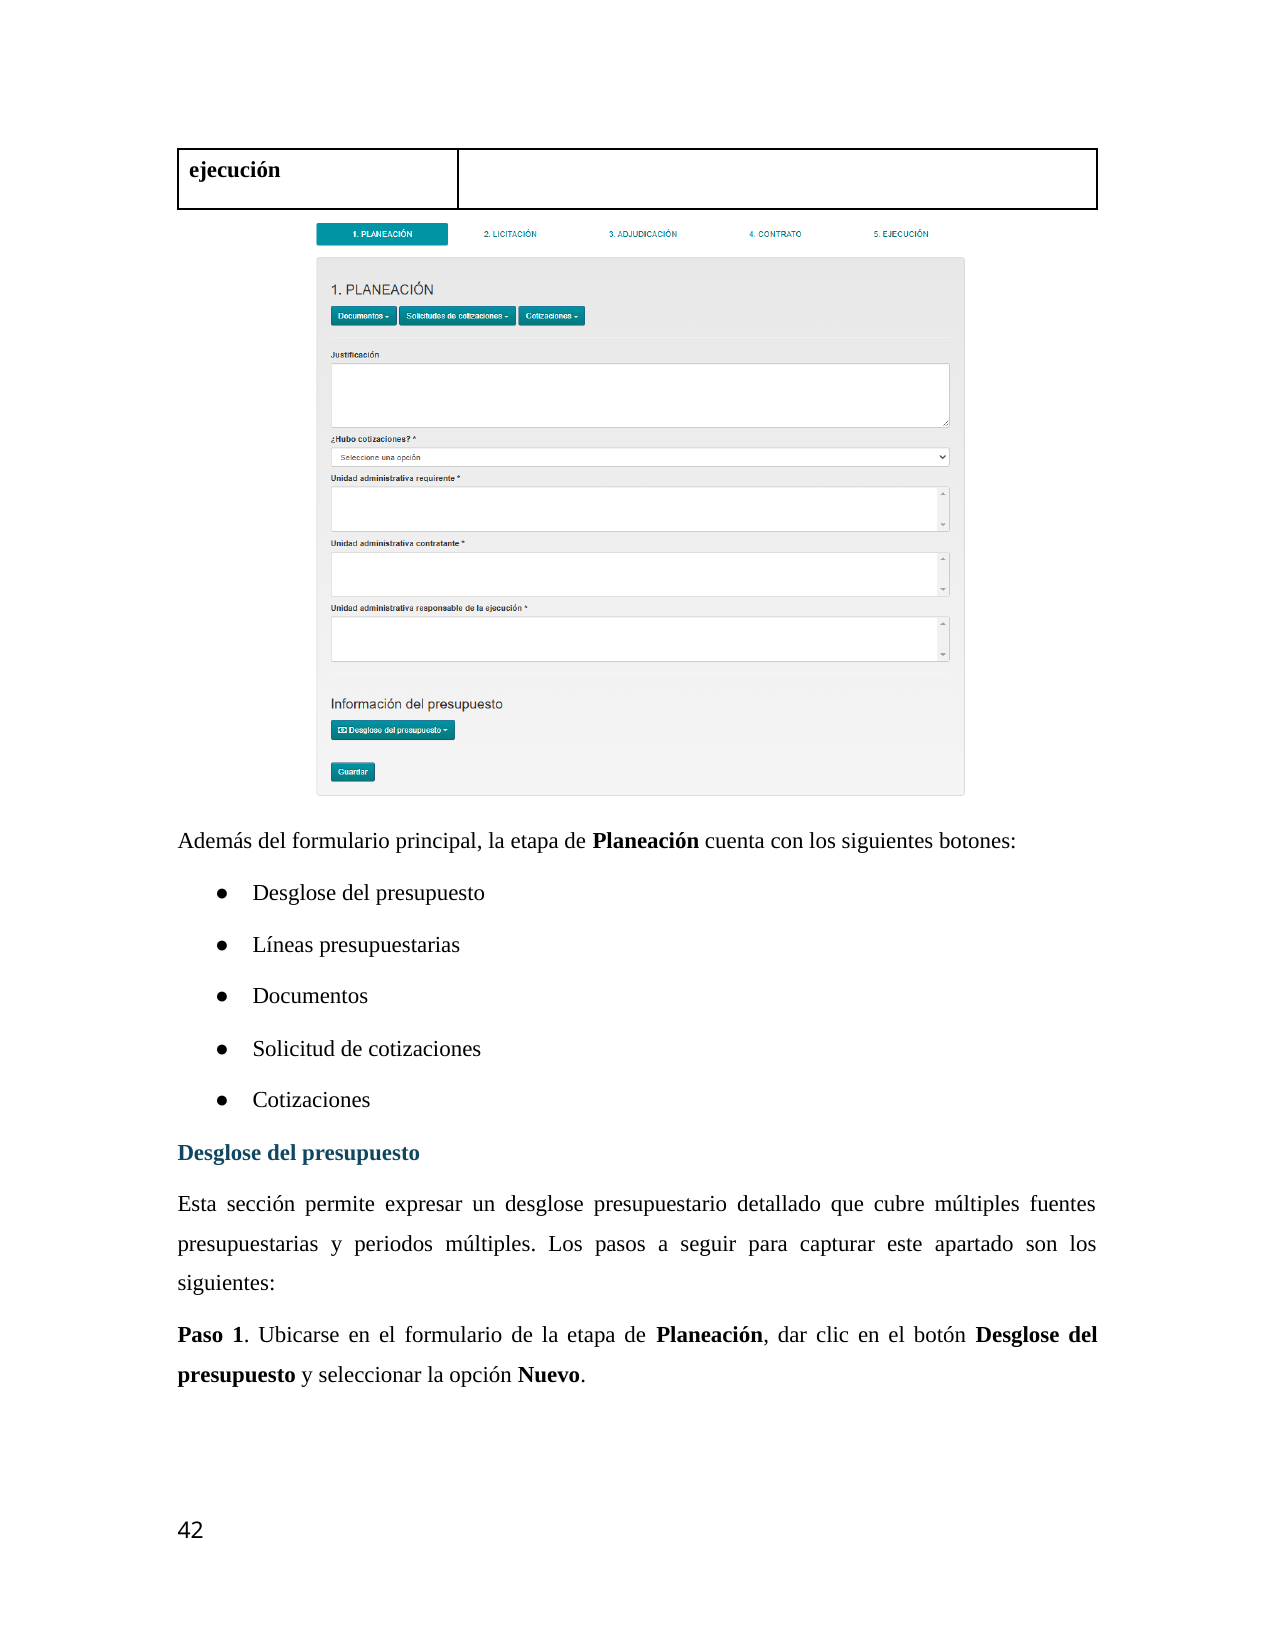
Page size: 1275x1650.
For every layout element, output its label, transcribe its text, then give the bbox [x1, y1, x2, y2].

picture [307, 216, 968, 799]
text Esta sección permite expresar un desglose presupuestario detallado que cubre múltiples fuentes presupuestarias y periodos múltiples. Los pasos a seguir para capturar este apartado son los siguientes: [177, 1191, 1098, 1296]
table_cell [179, 150, 457, 208]
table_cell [459, 150, 1096, 208]
subtitle Desglose del presupuesto [177, 1138, 1098, 1165]
text Paso 1. Ubicarse en el formulario de la etapa de Planeación, dar clic en el botón Desglose del presupuesto y seleccionar la opción Nuevo. [177, 1321, 1098, 1387]
list Líneas presupuestarias [215, 931, 1098, 957]
text Además del formulario principal, la etapa de Planeación cuenta con los siguientes botones: [177, 827, 1098, 853]
list Desglose del presupuesto [215, 879, 1098, 905]
list Solicitud de cotizaciones [215, 1034, 1098, 1061]
list Documentos [215, 983, 1098, 1009]
list Cotizaciones [215, 1087, 1098, 1113]
